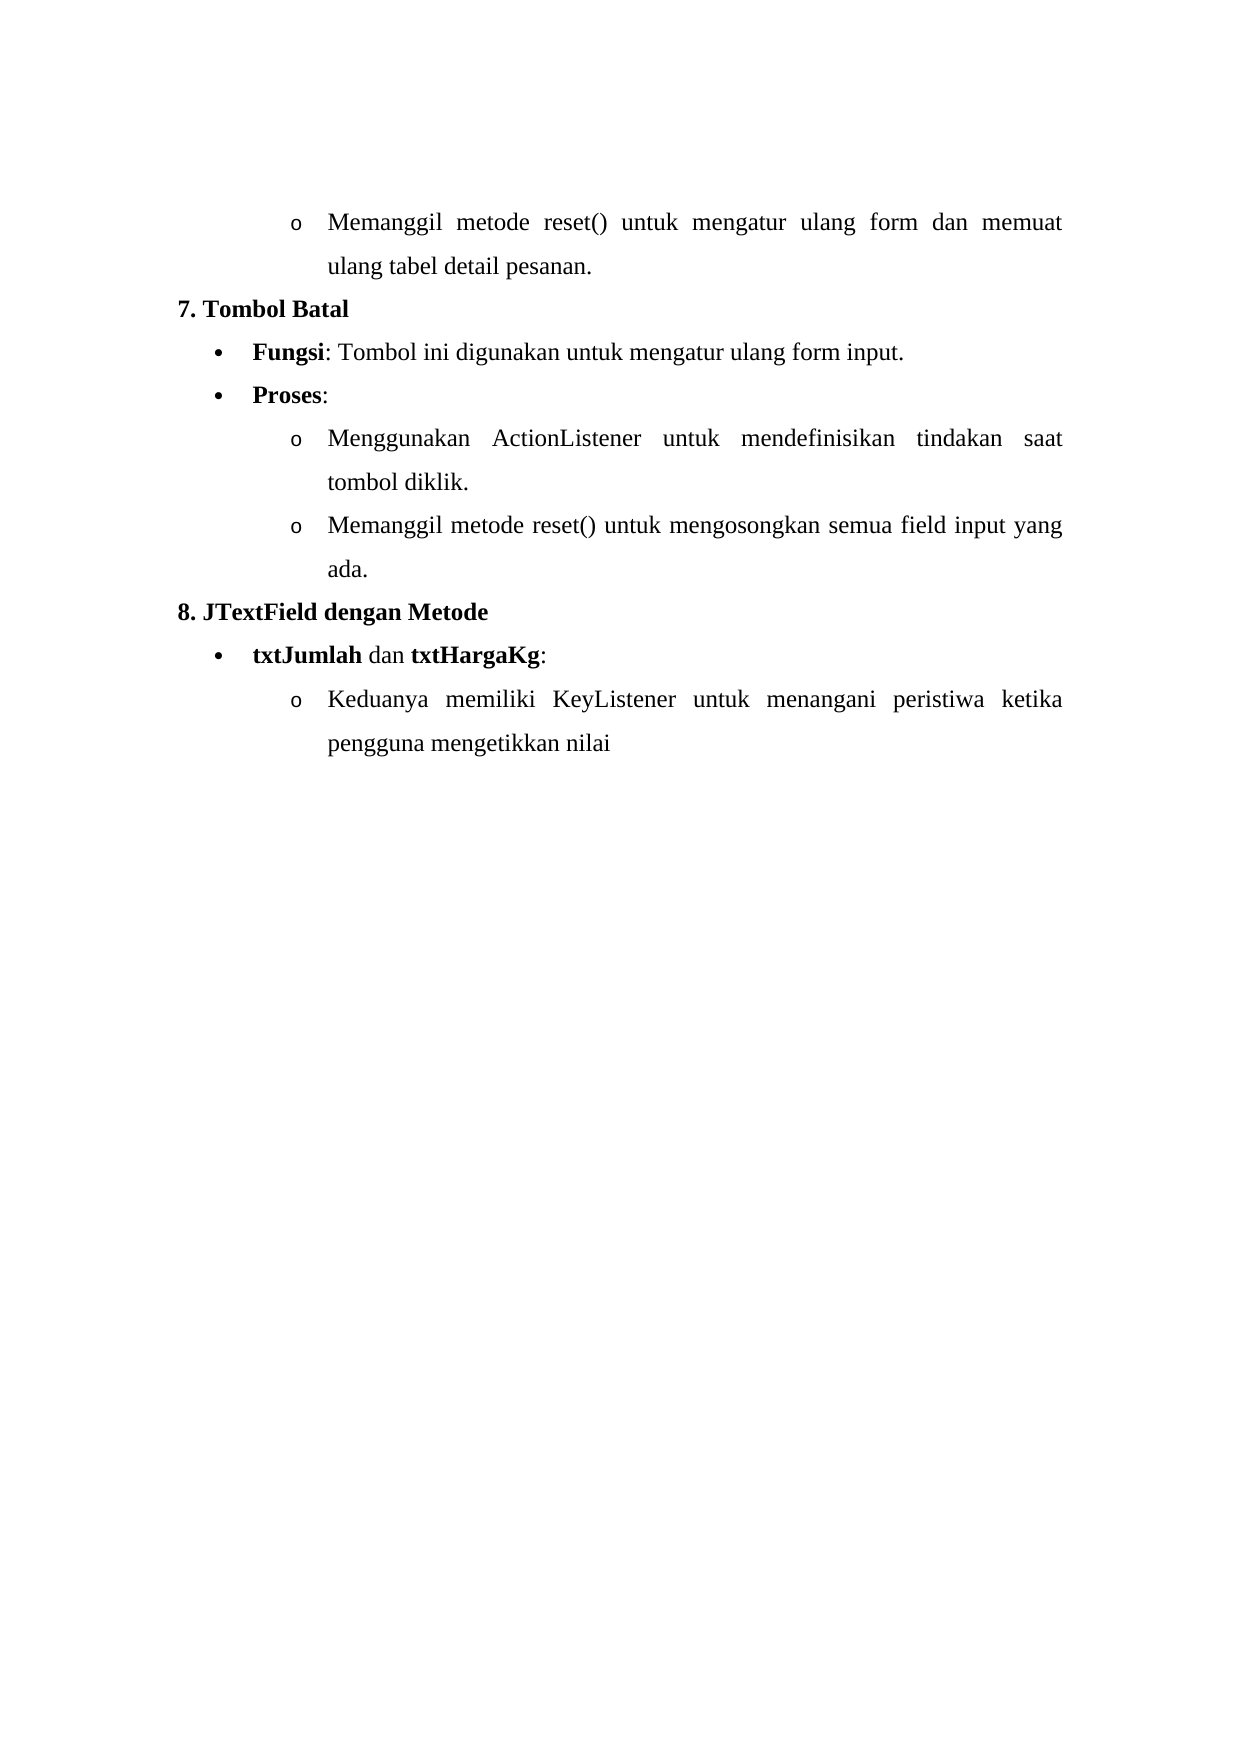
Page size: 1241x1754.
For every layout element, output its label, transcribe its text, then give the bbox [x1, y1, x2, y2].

list Fungsi: Tombol ini digunakan untuk mengatur ulang form input. [215, 337, 1063, 366]
text 7. Tombol Batal [177, 294, 1063, 323]
list Memanggil metode reset() untuk mengosongkan semua field input yang ada. [290, 510, 1063, 583]
list txtJumlah dan txtHargaKg: [215, 641, 1063, 669]
list Menggunakan ActionListener untuk mendefinisikan tindakan saat tombol diklik. [290, 423, 1063, 496]
list Proses: [215, 380, 1063, 409]
list Memanggil metode reset() untuk mengatur ulang form dan memuat ulang tabel detail pesanan. [290, 207, 1063, 279]
list Keduanya memiliki KeyListener untuk menangani peristiwa ketika pengguna mengetikkan nilai [290, 684, 1063, 756]
text 8. JTextField dengan Metode [177, 597, 1063, 626]
